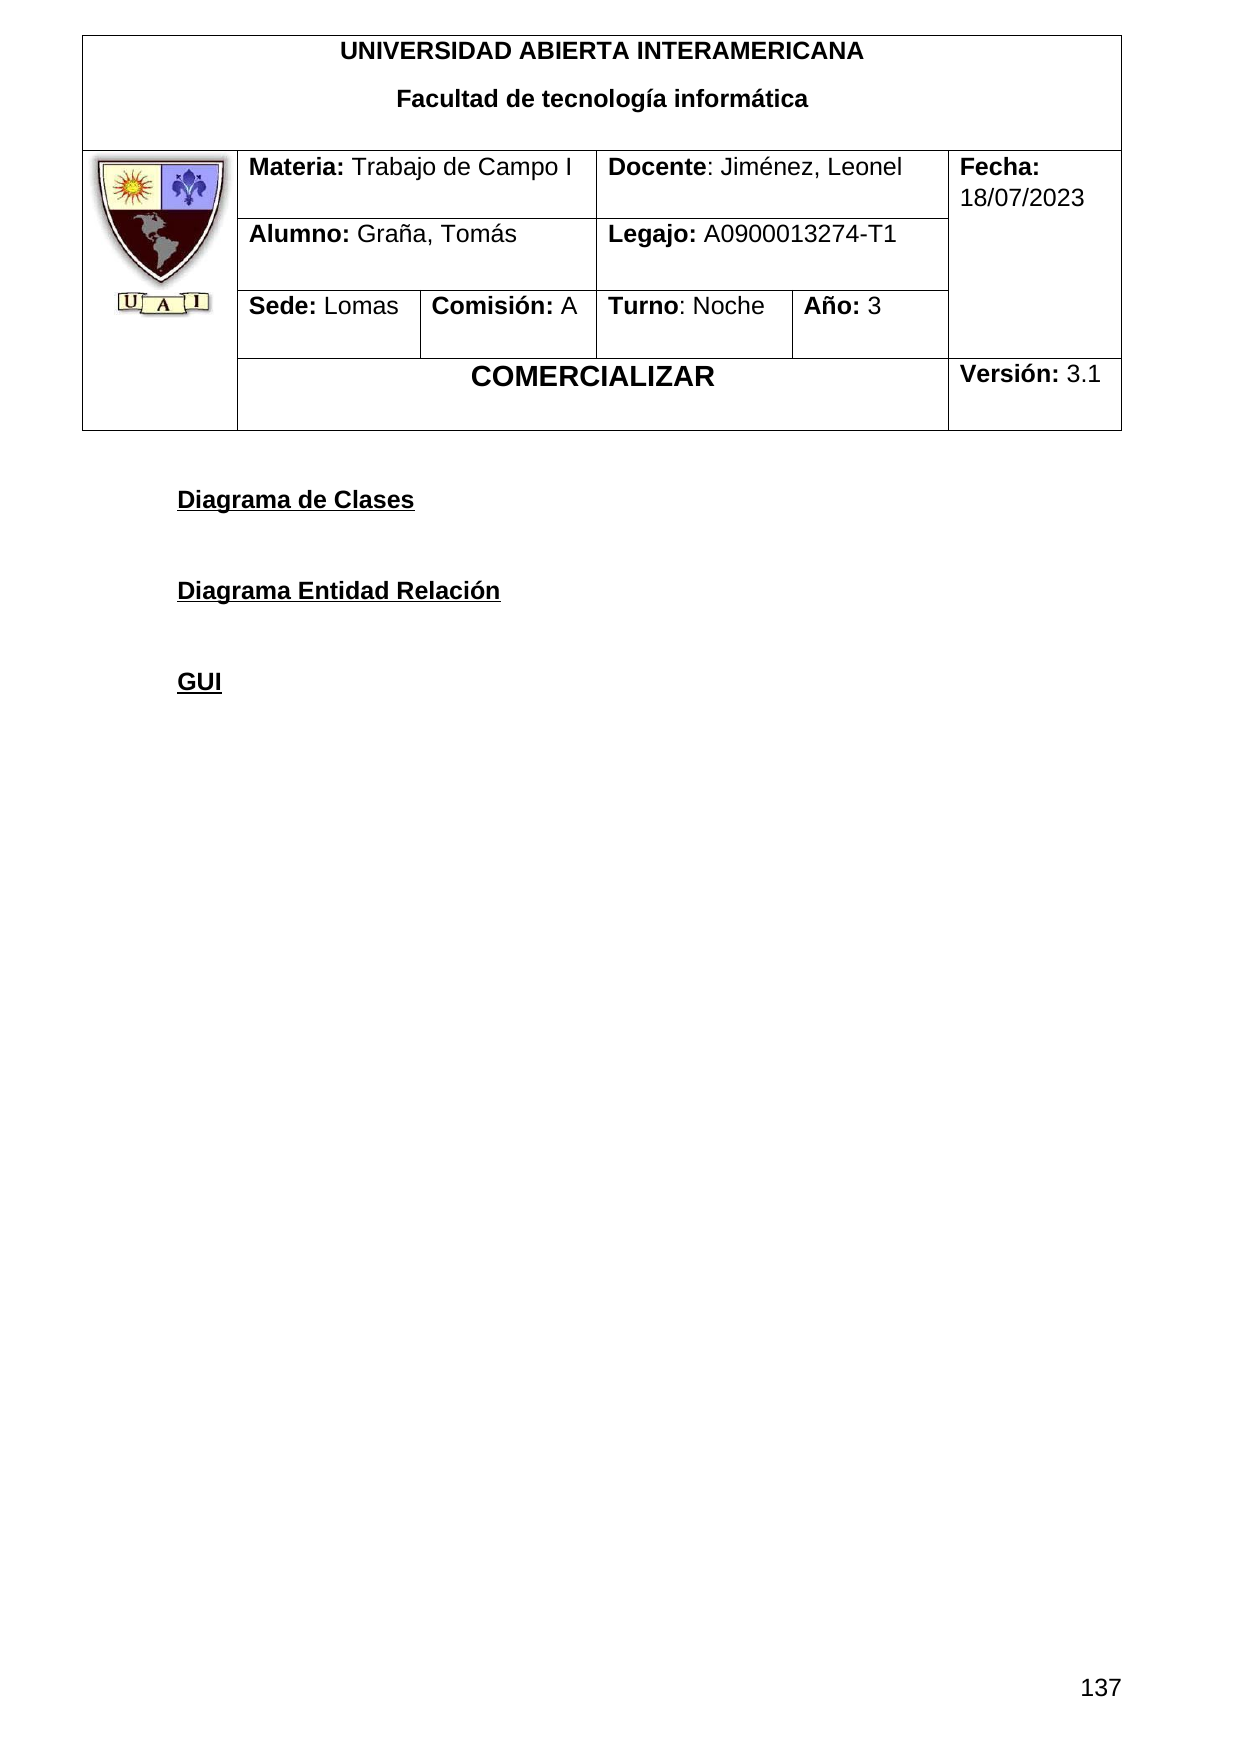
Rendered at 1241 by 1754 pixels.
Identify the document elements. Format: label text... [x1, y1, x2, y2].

picture [87, 151, 234, 320]
subtitle Diagrama de Clases [177, 485, 1122, 513]
subtitle Diagrama Entidad Relación [177, 576, 1122, 605]
subtitle GUI [177, 667, 1122, 696]
